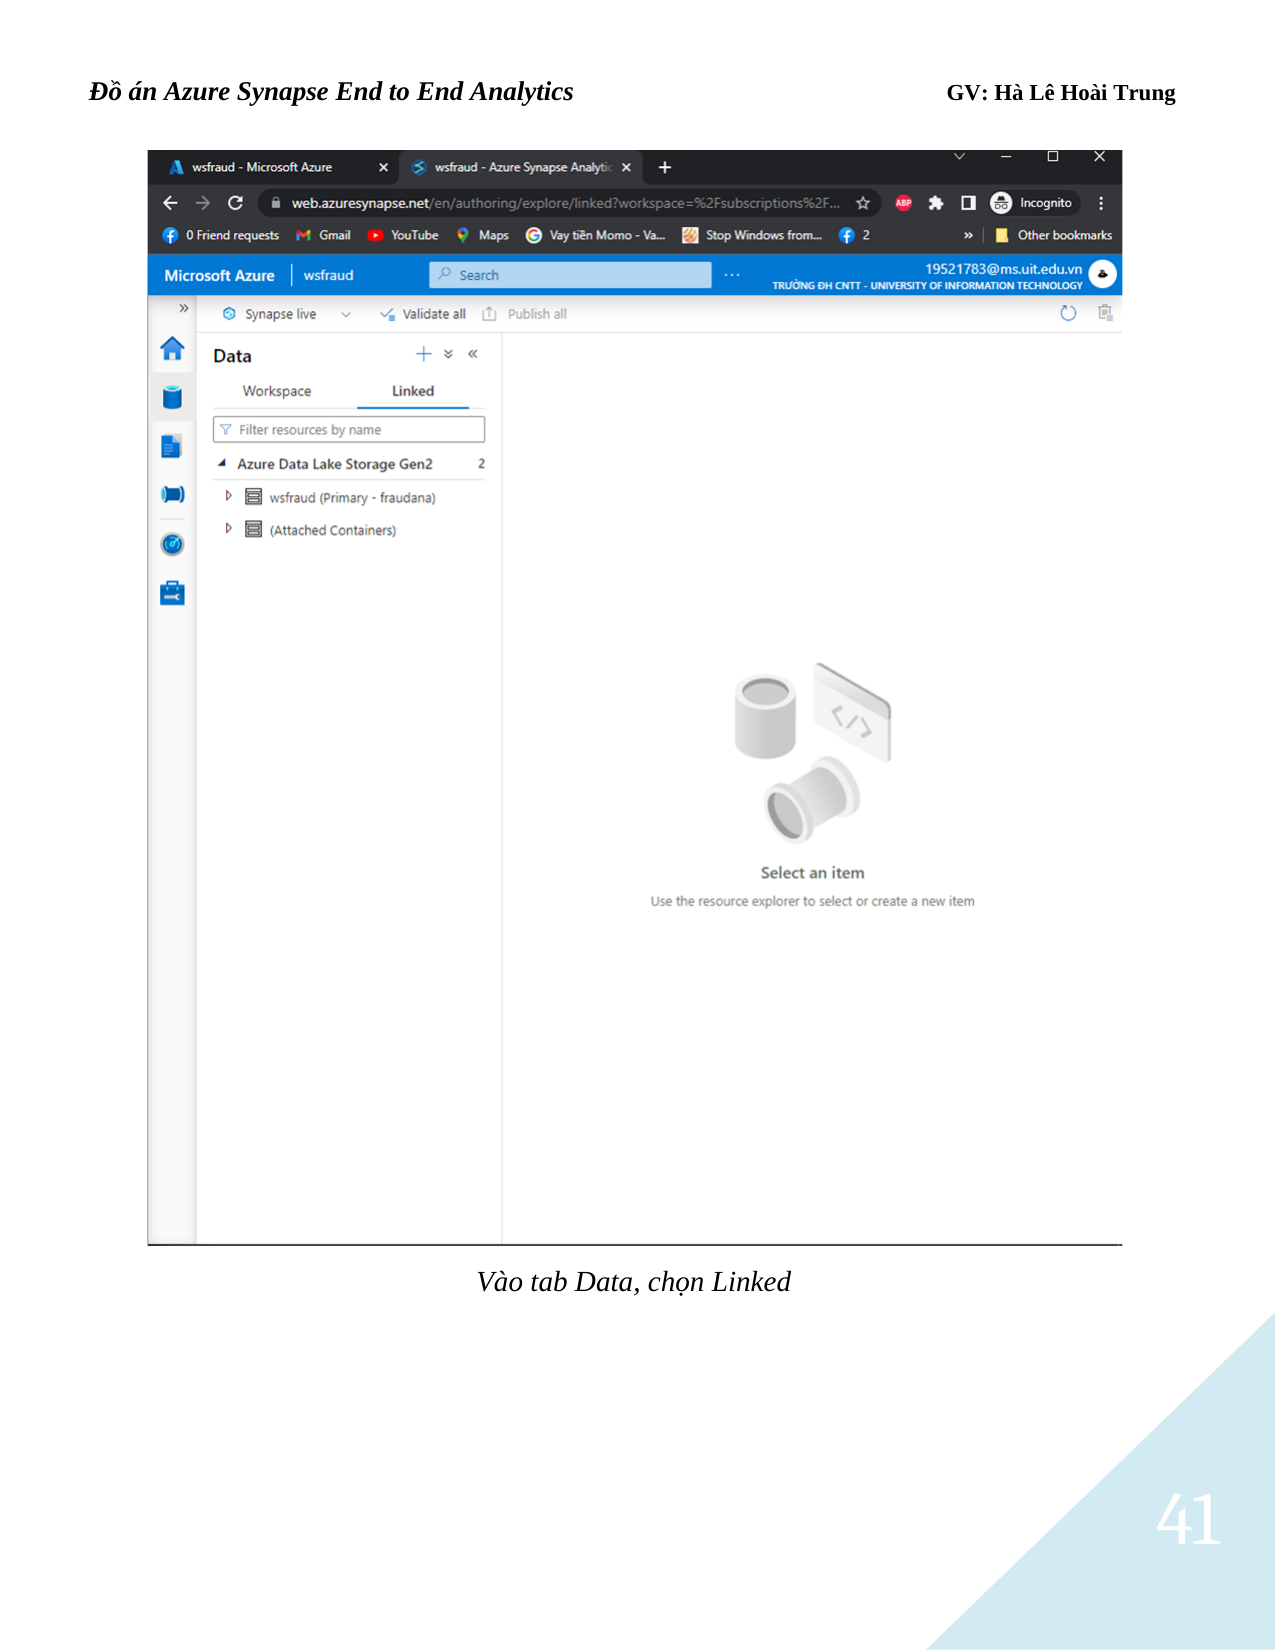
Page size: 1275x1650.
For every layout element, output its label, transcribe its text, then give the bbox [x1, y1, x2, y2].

text Vào tab Data, chọn Linked [89, 1264, 1181, 1298]
picture [147, 150, 1123, 1246]
